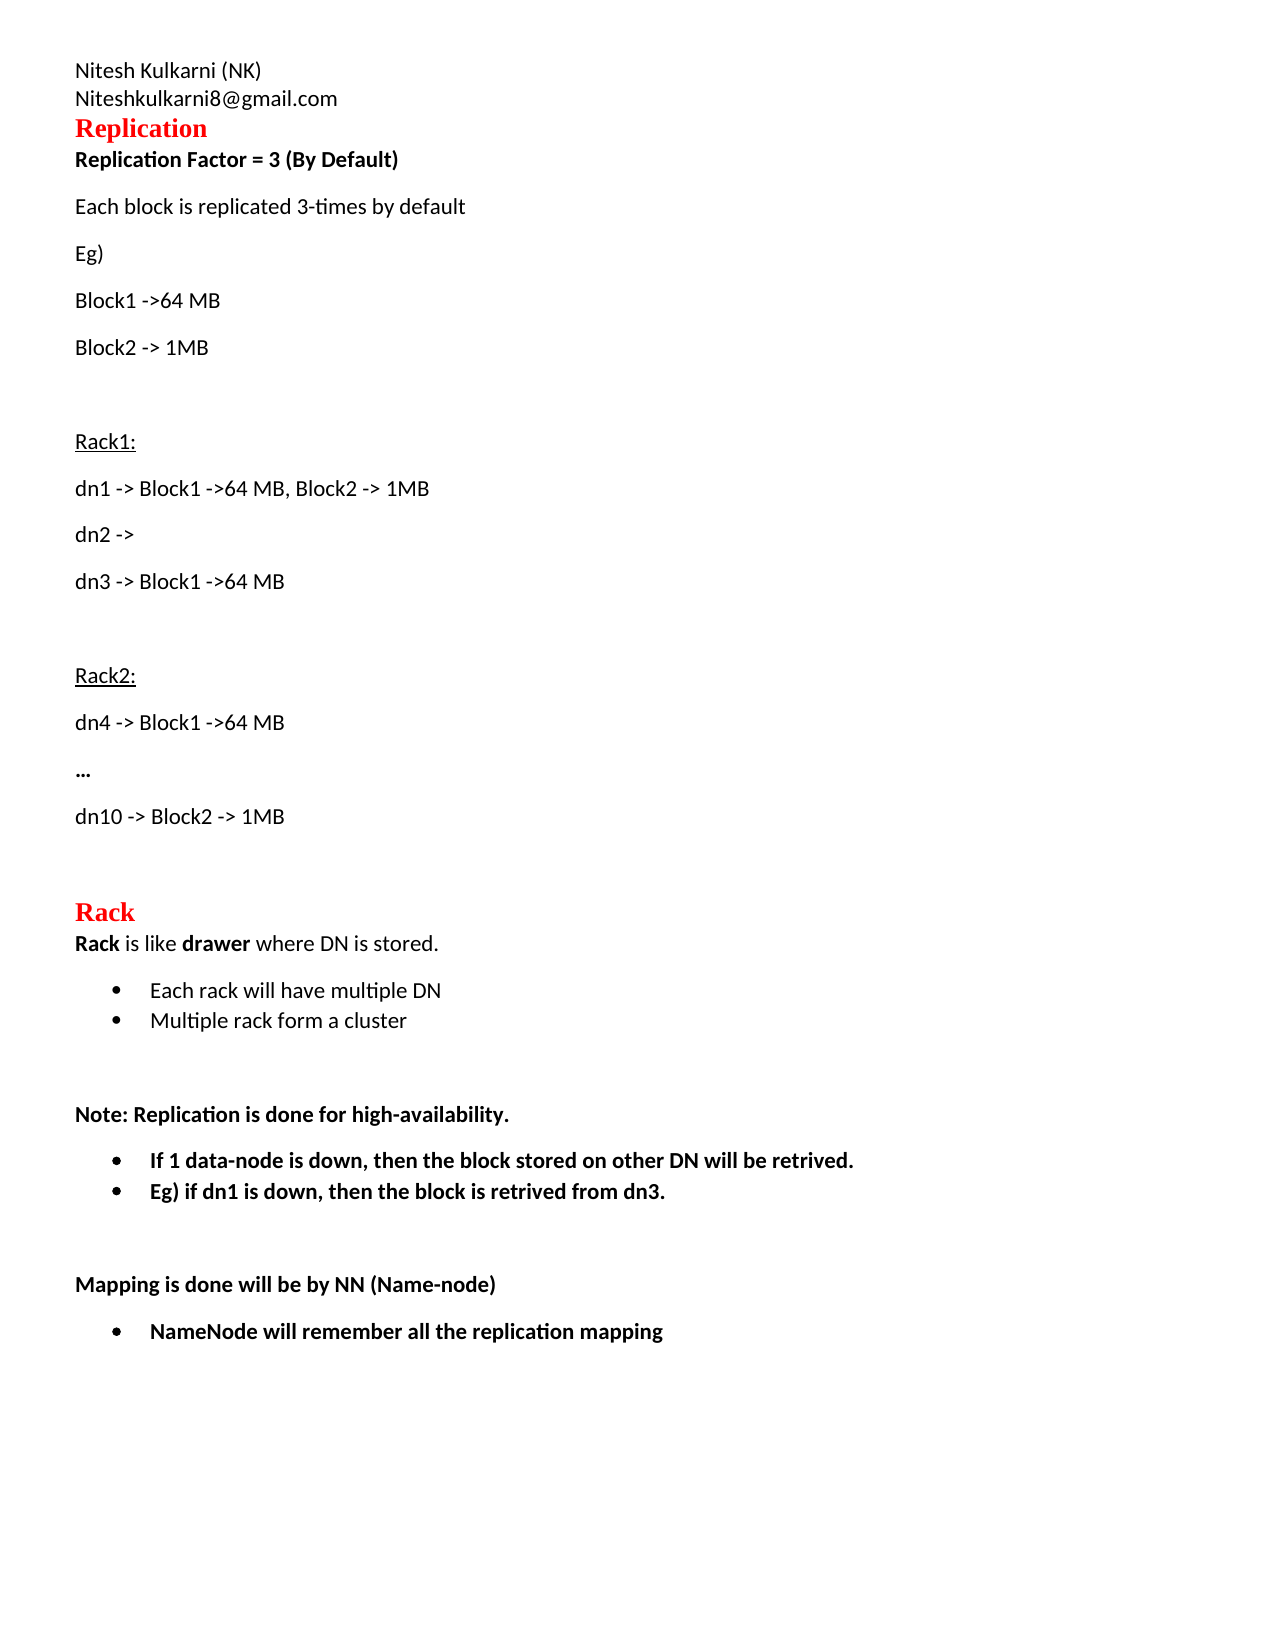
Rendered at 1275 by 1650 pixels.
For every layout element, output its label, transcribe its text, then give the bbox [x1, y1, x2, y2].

list Each rack will have multiple DN [112, 976, 1200, 1004]
text Eg) [75, 239, 1200, 267]
text dn2 -> [75, 521, 1200, 549]
text Block2 -> 1MB [75, 333, 1200, 361]
text Rack Rack is like drawer where DN is stored. [75, 896, 1200, 957]
text Rack2: [75, 661, 1200, 689]
text dn1 -> Block1 ->64 MB, Block2 -> 1MB [75, 474, 1200, 502]
list Multiple rack form a cluster [112, 1006, 1200, 1034]
subtitle Replication [75, 112, 1200, 143]
list NameNode will remember all the replication mapping [112, 1317, 1200, 1376]
text Replication Factor = 3 (By Default) [75, 146, 1200, 174]
list Eg) if dn1 is down, then the block is retrived from dn3. [112, 1177, 1200, 1205]
text dn3 -> Block1 ->64 MB [75, 567, 1200, 596]
text Mapping is done will be by NN (Name-node) [75, 1271, 1200, 1299]
text Each block is replicated 3-times by default [75, 192, 1200, 221]
list If 1 data-node is down, then the block stored on other DN will be retrived. [112, 1147, 1200, 1175]
text … [75, 755, 1200, 783]
text Rack1: [75, 427, 1200, 455]
text dn10 -> Block2 -> 1MB [75, 802, 1200, 830]
text Note: Replication is done for high-availability. [75, 1100, 1200, 1128]
text dn4 -> Block1 ->64 MB [75, 708, 1200, 736]
text Block1 ->64 MB [75, 286, 1200, 314]
